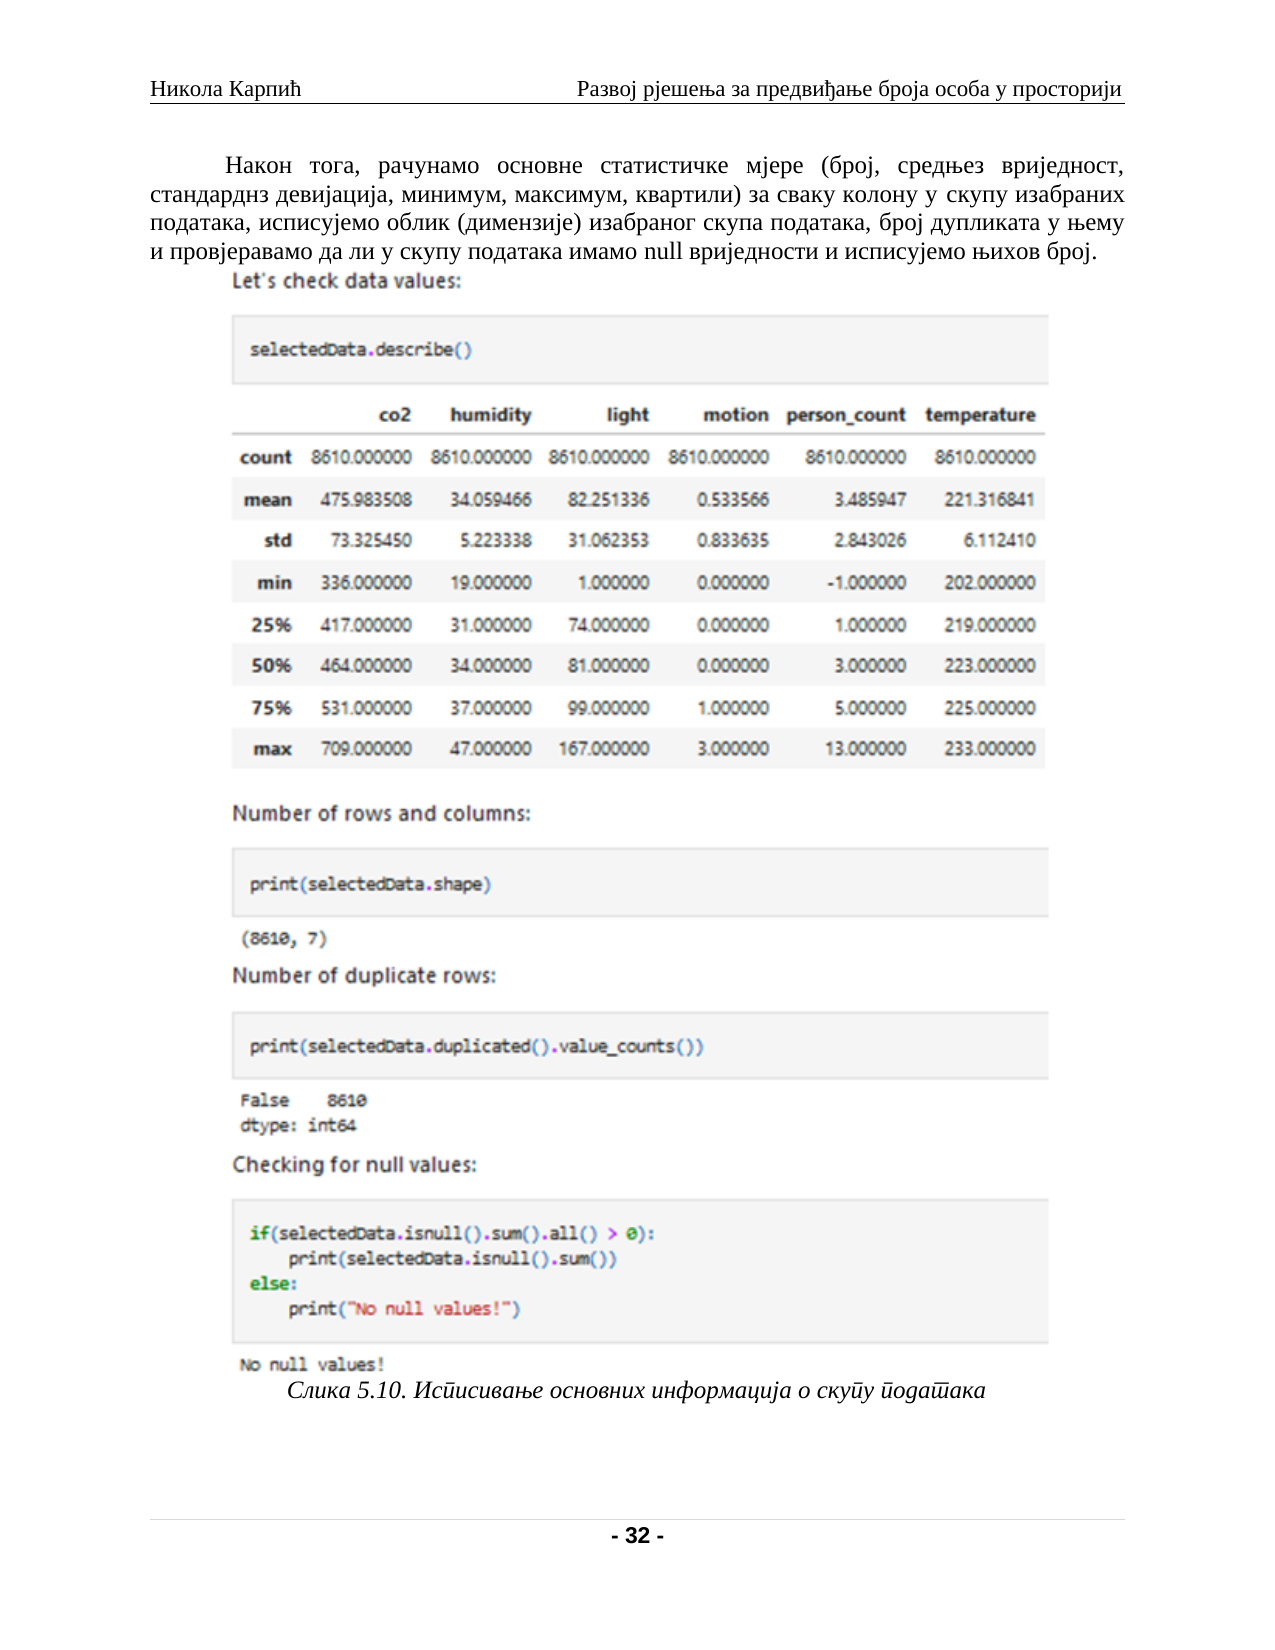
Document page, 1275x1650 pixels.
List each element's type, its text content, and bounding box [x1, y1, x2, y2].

text Слика 5.10. Исписивање основних информација о скупу података [150, 1376, 1125, 1404]
text Након тога, рачунамо основне статистичке мјере (број, средњез вриједност, стандарднз девијација, минимум, максимум, квартили) за сваку колону у скупу изабраних података, исписујемо облик (димензије) изабраног скупа података, број дупликата у њему и провјеравамо да ли у скупу података имамо null вриједности и исписујемо њихов број. [150, 150, 1125, 265]
picture [226, 265, 1049, 1376]
